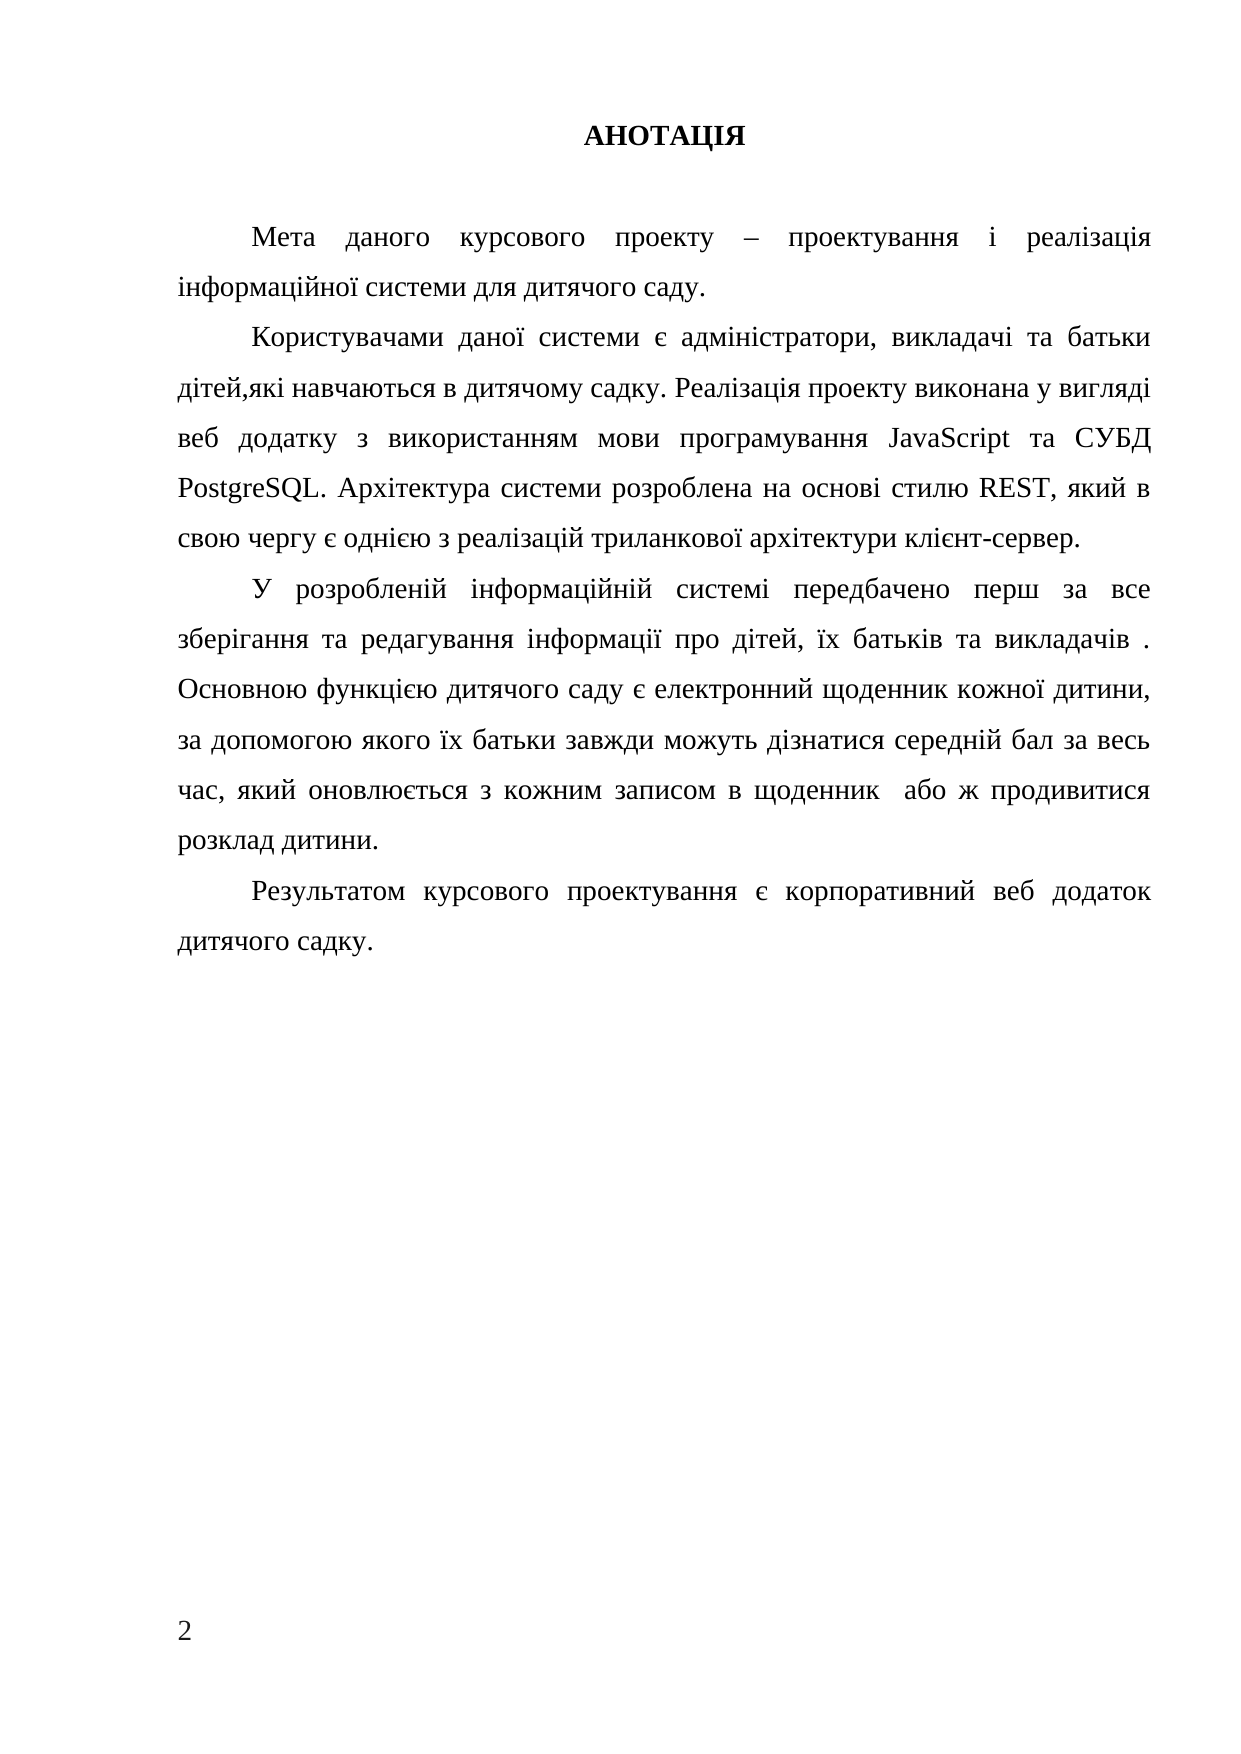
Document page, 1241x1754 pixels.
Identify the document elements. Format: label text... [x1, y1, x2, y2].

text Користувачами даної системи є адміністратори, викладачі та батьки дітей,які навчаються в дитячому садку. Реалізація проекту виконана у вигляді веб додатку з використанням мови програмування JavaScript та СУБД PostgreSQL. Архітектура системи розроблена на основі стилю REST, який в свою чергу є однією з реалізацій триланкової архітектури клієнт-сервер. [177, 319, 1152, 554]
text Мета даного курсового проекту – проектування і реалізація інформаційної системи для дитячого саду. [177, 219, 1152, 303]
text АНОТАЦІЯ [177, 118, 1152, 152]
text Результатом курсового проектування є корпоративний веб додаток дитячого садку. [177, 873, 1152, 957]
text У розробленій інформаційній системі передбачено перш за все зберігання та редагування інформації про дітей, їх батьків та викладачів . Основною функцією дитячого саду є електронний щоденник кожної дитини, за допомогою якого їх батьки завжди можуть дізнатися середній бал за весь час, який оновлюється з кожним записом в щоденник або ж продивитися розклад дитини. [177, 571, 1152, 856]
